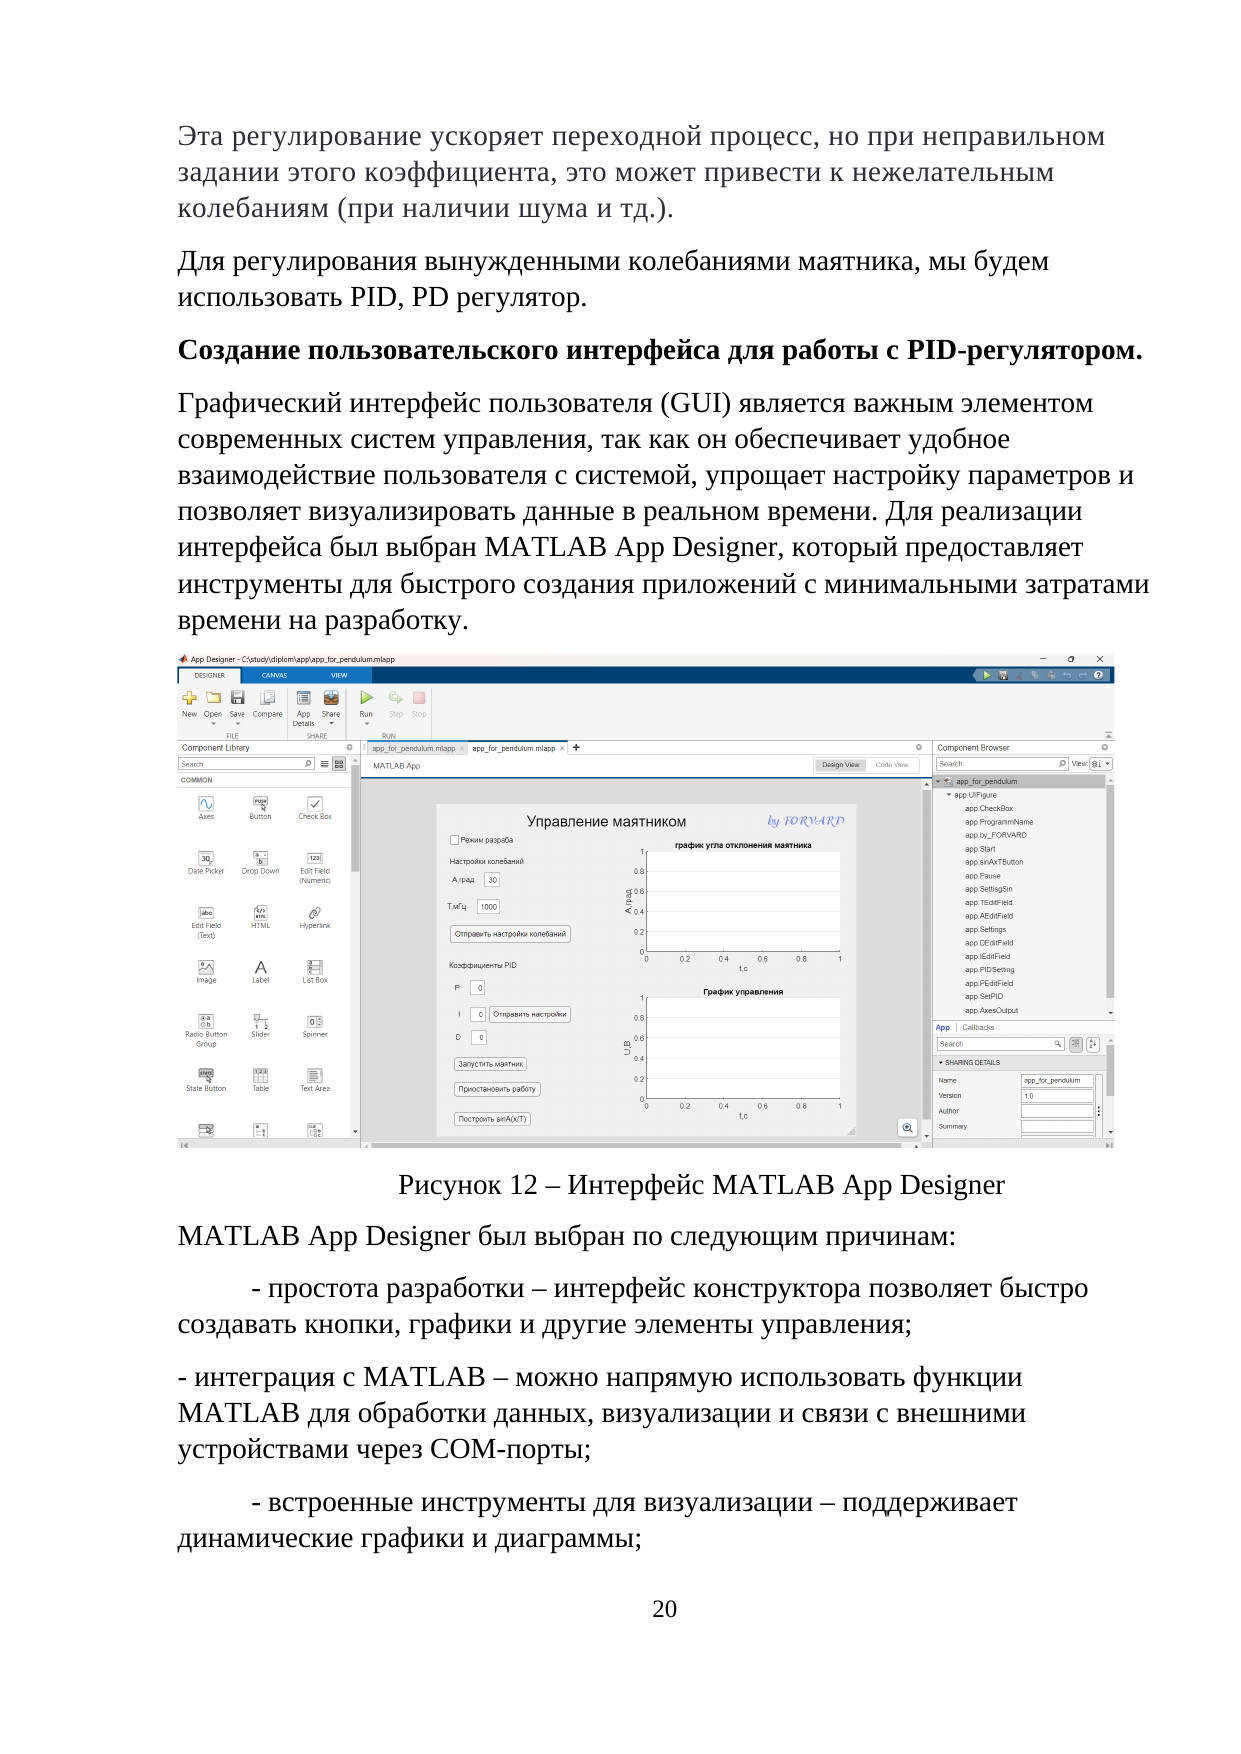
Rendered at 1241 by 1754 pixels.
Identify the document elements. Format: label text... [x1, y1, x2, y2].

text Рисунок 12 – Интерфейс MATLAB App Designer [177, 1167, 1152, 1201]
picture [177, 654, 1115, 1148]
